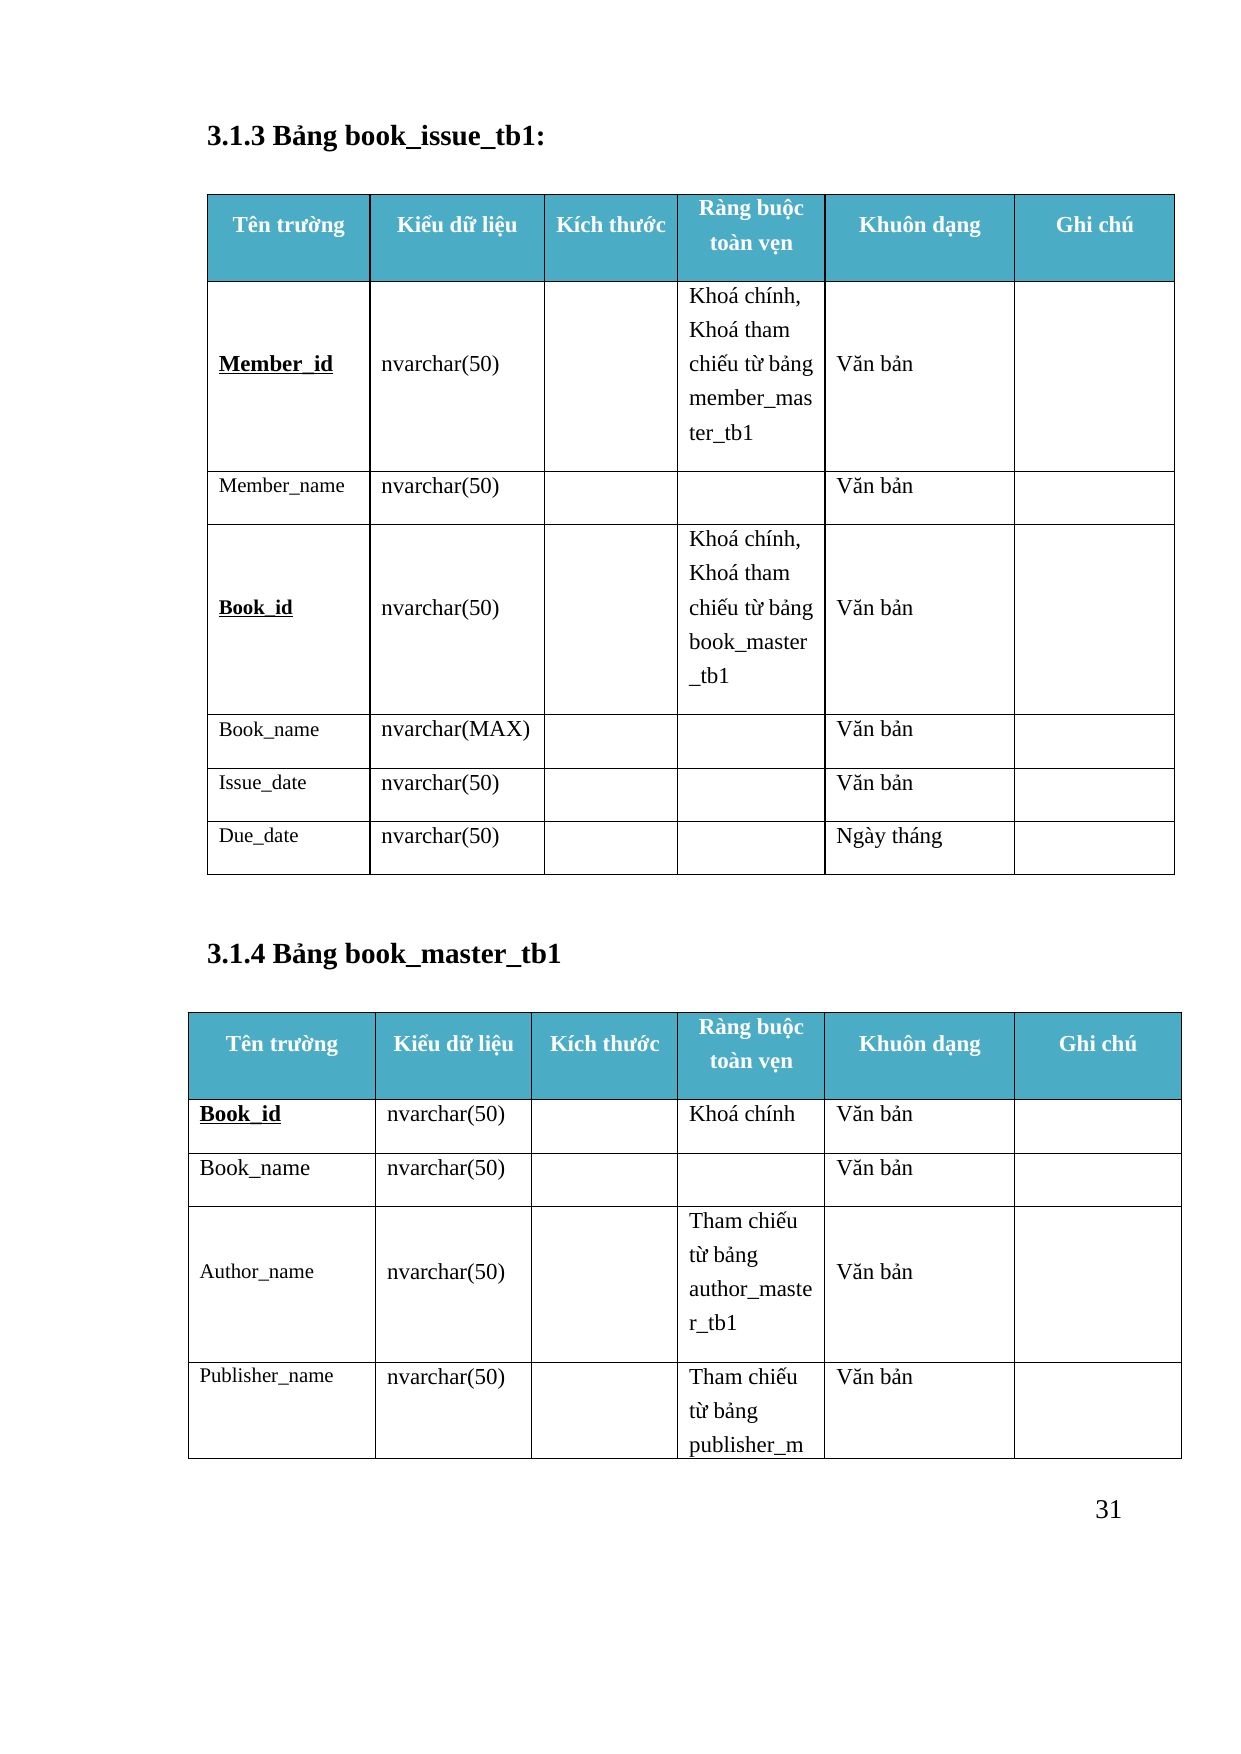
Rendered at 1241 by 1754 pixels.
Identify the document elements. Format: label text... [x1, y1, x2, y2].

table_header Kiểu dữ liệu [371, 195, 544, 281]
table_header Ghi chú [1015, 1013, 1181, 1099]
table_cell [1015, 769, 1174, 821]
table_cell Ngày tháng [826, 822, 1014, 874]
table_cell Author_name [189, 1207, 375, 1362]
table_cell nvarchar(50) [371, 525, 544, 714]
table_cell nvarchar(50) [371, 822, 544, 874]
table_cell [1015, 1363, 1181, 1457]
table_cell nvarchar(50) [371, 472, 544, 524]
table_header Ràng buộc toàn vẹn [678, 1013, 824, 1099]
table_cell Due_date [208, 822, 369, 874]
table_header Ghi chú [1015, 195, 1174, 281]
table_header Ràng buộc toàn vẹn [678, 195, 824, 281]
table_cell [1015, 1207, 1181, 1362]
table_cell Khoá chính, Khoá tham chiếu từ bảng book_master_tb1 [678, 525, 824, 714]
table_cell [678, 472, 824, 524]
table_cell nvarchar(50) [376, 1100, 531, 1153]
table_cell Tham chiếu từ bảng author_master_tb1 [678, 1207, 824, 1362]
table_cell nvarchar(MAX) [371, 715, 544, 768]
table_cell Văn bản [825, 1100, 1014, 1153]
table_cell [532, 1154, 677, 1206]
table_header Kích thước [545, 195, 677, 281]
table_cell Book_id [208, 525, 369, 714]
table_cell [545, 472, 677, 524]
table_cell [678, 715, 824, 768]
table_cell Khoá chính [678, 1100, 824, 1153]
table_cell [545, 769, 677, 821]
table_cell Member_name [208, 472, 369, 524]
table_cell [1015, 282, 1174, 471]
table_cell Publisher_name [189, 1363, 375, 1457]
table_header Kích thước [532, 1013, 677, 1099]
table_header Khuôn dạng [826, 195, 1014, 281]
table_cell [545, 822, 677, 874]
table_cell [545, 282, 677, 471]
table_cell Văn bản [826, 715, 1014, 768]
table_cell Văn bản [826, 525, 1014, 714]
table_cell [532, 1363, 677, 1457]
table_cell Book_name [189, 1154, 375, 1206]
table_cell Văn bản [826, 472, 1014, 524]
subtitle 3.1.3 Bảng book_issue_tb1: [207, 118, 1122, 152]
table_cell [532, 1207, 677, 1362]
table_cell nvarchar(50) [371, 282, 544, 471]
table_header Tên trường [208, 195, 369, 281]
table_cell Văn bản [825, 1207, 1014, 1362]
table_cell Book_id [189, 1100, 375, 1153]
table_cell [1015, 525, 1174, 714]
table_cell [678, 1154, 824, 1206]
table_cell Book_name [208, 715, 369, 768]
table_cell nvarchar(50) [371, 769, 544, 821]
table_cell Văn bản [826, 769, 1014, 821]
subtitle 3.1.4 Bảng book_master_tb1 [207, 936, 1122, 970]
table_cell Văn bản [825, 1154, 1014, 1206]
table_cell [1015, 822, 1174, 874]
table_header Tên trường [189, 1013, 375, 1099]
table_cell [678, 769, 824, 821]
table_cell [1015, 472, 1174, 524]
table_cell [678, 1363, 824, 1457]
table_header Khuôn dạng [825, 1013, 1014, 1099]
table_cell nvarchar(50) [376, 1363, 531, 1457]
table_cell [545, 525, 677, 714]
table_cell [1015, 1100, 1181, 1153]
table_cell Văn bản [826, 282, 1014, 471]
table_cell [1015, 1154, 1181, 1206]
table_cell Member_id [208, 282, 369, 471]
table_cell [678, 822, 824, 874]
table_cell [1015, 715, 1174, 768]
table_cell [545, 715, 677, 768]
table_cell Khoá chính, Khoá tham chiếu từ bảng member_master_tb1 [678, 282, 824, 471]
table_cell Văn bản [825, 1363, 1014, 1457]
table_cell nvarchar(50) [376, 1154, 531, 1206]
table_header Kiểu dữ liệu [376, 1013, 531, 1099]
table_cell [532, 1100, 677, 1153]
table_cell nvarchar(50) [376, 1207, 531, 1362]
table_cell Issue_date [208, 769, 369, 821]
